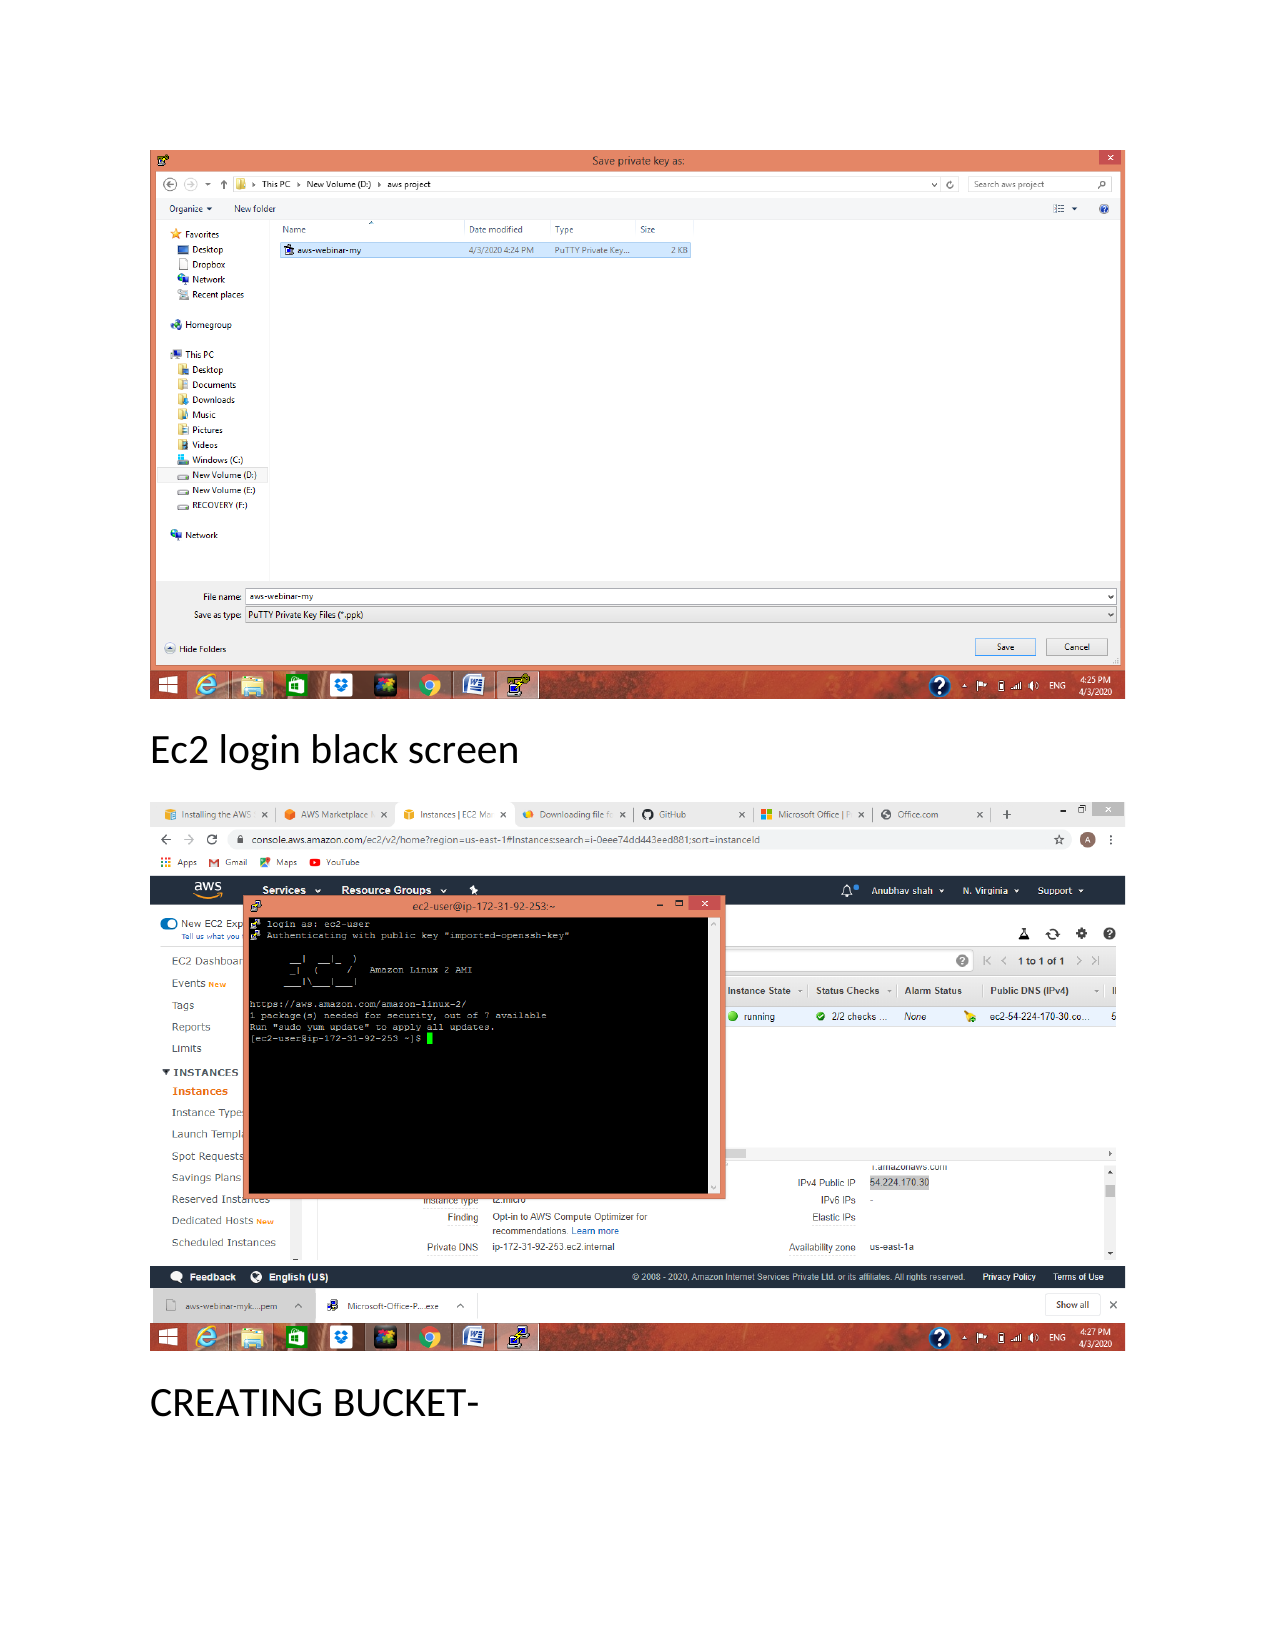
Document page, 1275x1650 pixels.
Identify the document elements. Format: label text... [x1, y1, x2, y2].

text Ec2 login black screen [150, 723, 1125, 774]
picture [150, 150, 1125, 699]
text CREATING BUCKET- [150, 1376, 1125, 1426]
picture [150, 802, 1125, 1351]
